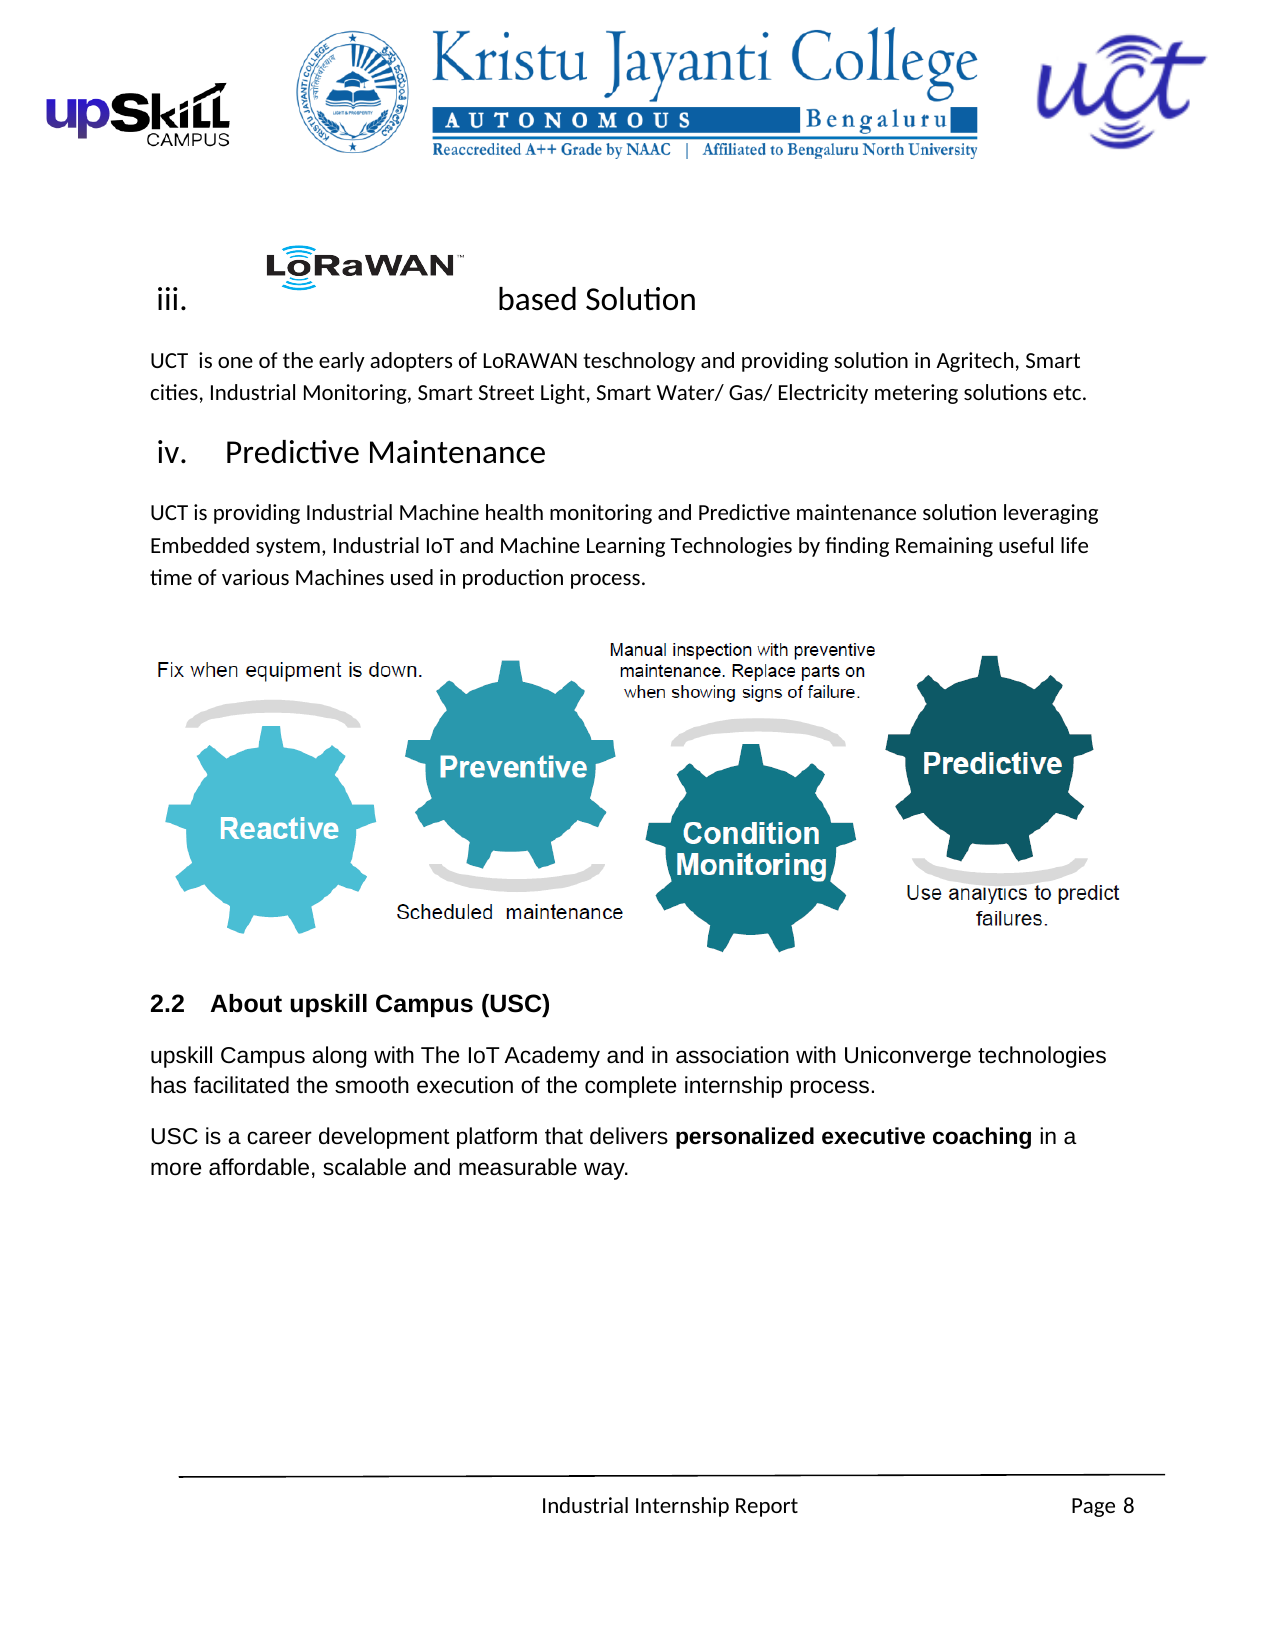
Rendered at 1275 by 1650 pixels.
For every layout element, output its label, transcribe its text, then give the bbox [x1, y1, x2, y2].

text USC is a career development platform that delivers personalized executive coaching in a more affordable, scalable and measurable way. [150, 1123, 1134, 1180]
subtitle About upskill Campus (USC) [150, 992, 1134, 1017]
picture [296, 27, 978, 159]
picture [15, 70, 261, 150]
picture [1034, 25, 1213, 151]
list Predictive Maintenance [187, 431, 1134, 472]
picture [225, 215, 492, 311]
text UCT is one of the early adopters of LoRAWAN teschnology and providing solution in Agritech, Smart cities, Industrial Monitoring, Smart Street Light, Smart Water/ Gas/ Electricity metering solutions etc. [150, 346, 1134, 406]
text UCT is providing Industrial Machine health monitoring and Predictive maintenance solution leveraging Embedded system, Industrial IoT and Machine Learning Technologies by finding Remaining useful life time of various Machines used in production process. [150, 498, 1134, 591]
picture [150, 616, 1135, 963]
text upskill Campus along with The IoT Academy and in association with Uniconverge technologies has facilitated the smooth execution of the complete internship process. [150, 1042, 1134, 1098]
